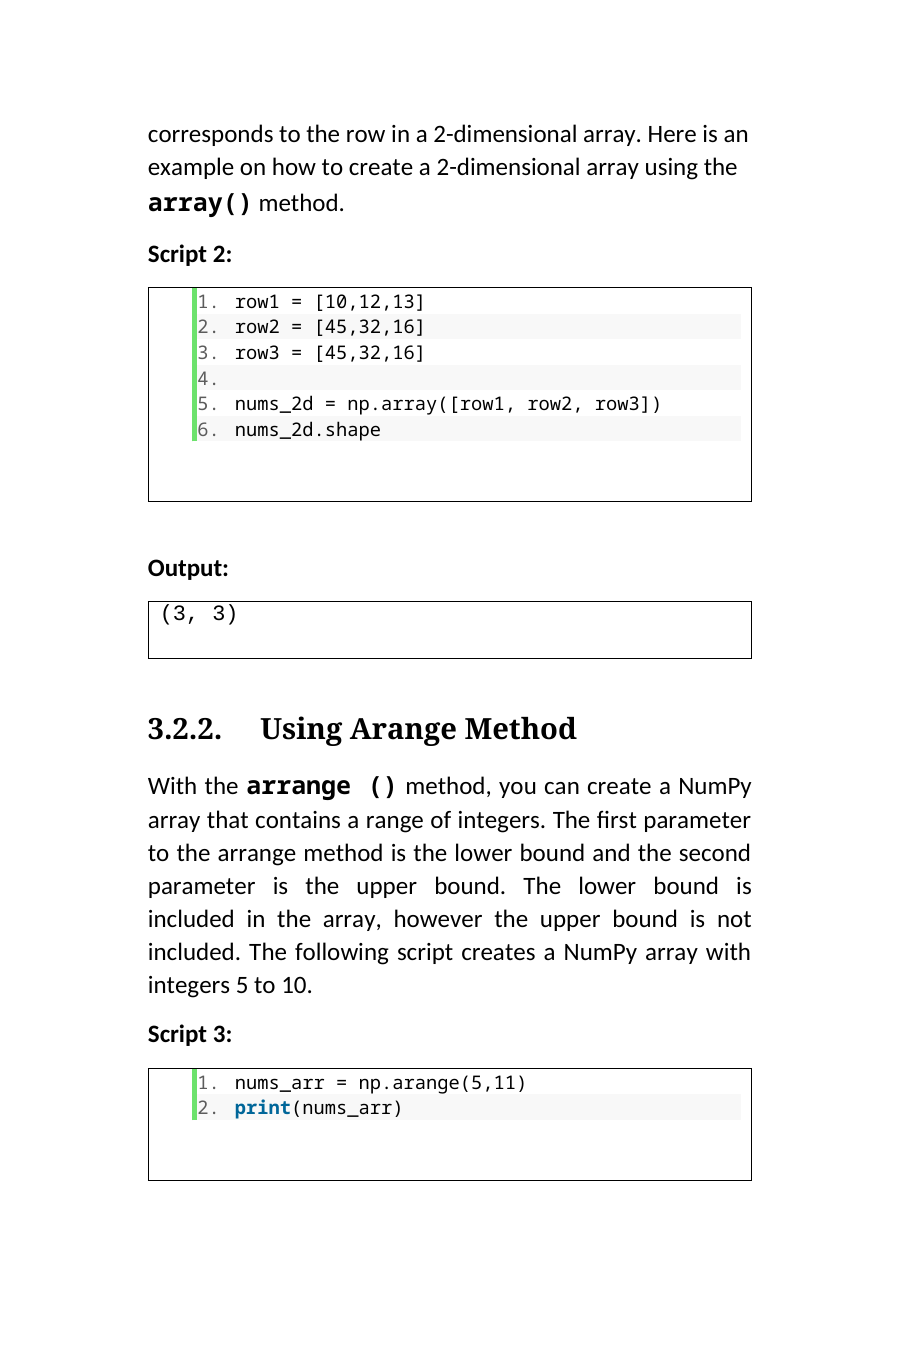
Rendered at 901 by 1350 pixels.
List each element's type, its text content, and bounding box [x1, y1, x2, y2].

subtitle Using Arange Method [148, 708, 752, 748]
table_header nums_arr = np.arange(5,11) print(nums_arr) [149, 1069, 751, 1180]
table_header row1 = [10,12,13] row2 = [45,32,16] row3 = [45,32,16] nums_2d = np.array([row1, row2, row3]) nums_2d.shape [149, 288, 751, 501]
text Script 2: [148, 238, 752, 268]
text Script 3: [148, 1018, 752, 1049]
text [148, 118, 752, 218]
text With the arrange () method, you can create a NumPy array that contains a range of integers. The first parameter to the arrange method is the lower bound and the second parameter is the upper bound. The lower bound is included in the array, however the upper bound is not included. The following script creates a NumPy array with integers 5 to 10. [148, 768, 752, 999]
text Output: [148, 552, 752, 582]
table_header (3, 3) [149, 602, 751, 658]
